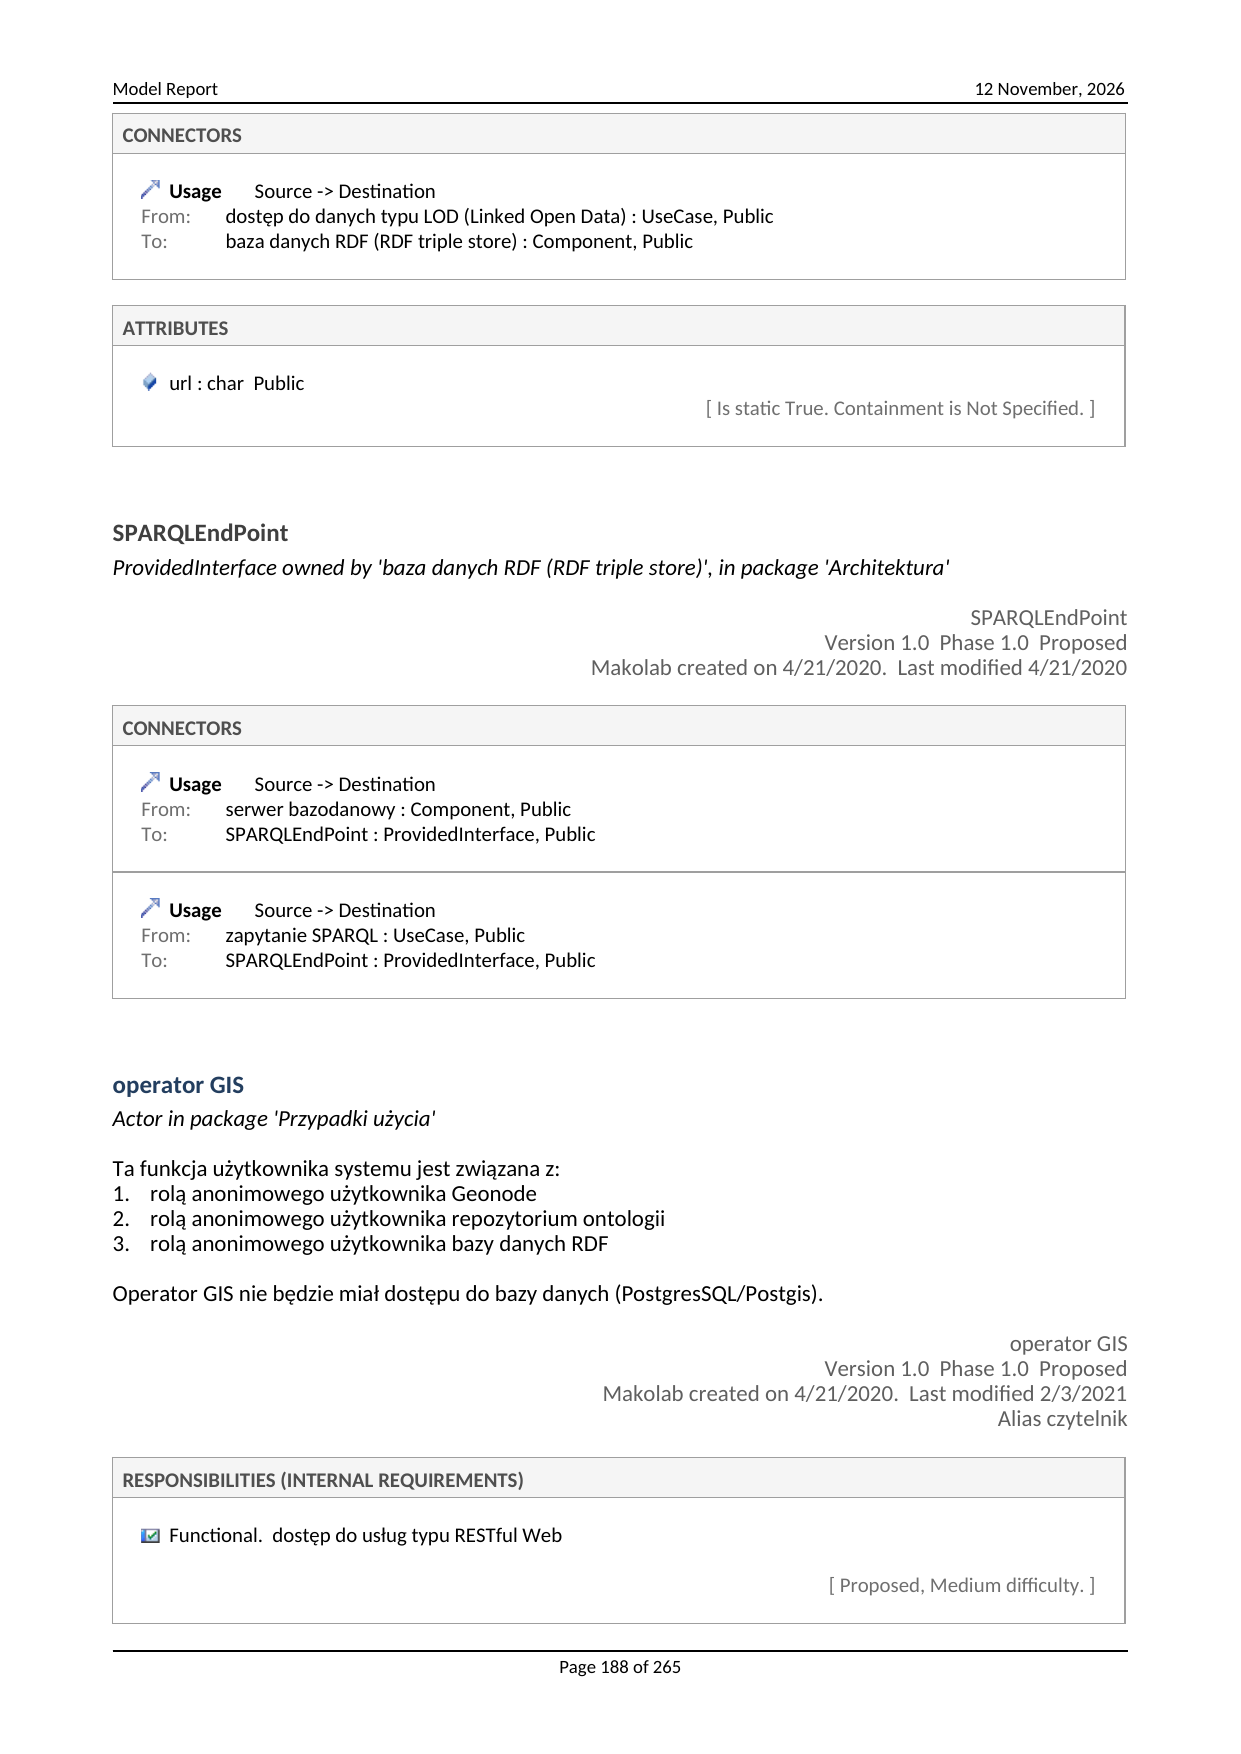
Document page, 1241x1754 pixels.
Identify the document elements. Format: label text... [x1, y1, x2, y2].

picture [141, 180, 160, 199]
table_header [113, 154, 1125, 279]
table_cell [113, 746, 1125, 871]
text SPARQLEndPoint [112, 605, 1128, 630]
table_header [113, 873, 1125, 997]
subtitle SPARQLEndPoint [112, 522, 1128, 547]
list rolą anonimowego użytkownika Geonode [112, 1182, 1128, 1207]
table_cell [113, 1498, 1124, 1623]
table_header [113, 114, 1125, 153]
text Actor in package 'Przypadki użycia' [112, 1107, 1128, 1132]
picture [141, 372, 160, 391]
text Version 1.0 Phase 1.0 Proposed [112, 630, 1128, 655]
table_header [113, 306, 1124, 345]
picture [141, 772, 160, 792]
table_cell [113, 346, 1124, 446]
text operator GIS [112, 1332, 1128, 1357]
text Operator GIS nie będzie miał dostępu do bazy danych (PostgresSQL/Postgis). [112, 1282, 1128, 1307]
text Makolab created on 4/21/2020. Last modified 2/3/2021 [112, 1382, 1128, 1407]
subtitle operator GIS [112, 1073, 1128, 1098]
list rolą anonimowego użytkownika repozytorium ontologii [112, 1207, 1128, 1232]
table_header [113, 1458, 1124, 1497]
text Version 1.0 Phase 1.0 Proposed [112, 1357, 1128, 1382]
text Makolab created on 4/21/2020. Last modified 4/21/2020 [112, 655, 1128, 680]
text Alias czytelnik [112, 1407, 1128, 1432]
text Ta funkcja użytkownika systemu jest związana z: [112, 1157, 1128, 1182]
text ProvidedInterface owned by 'baza danych RDF (RDF triple store)', in package 'Architektura' [112, 555, 1128, 580]
picture [141, 1524, 160, 1543]
list rolą anonimowego użytkownika bazy danych RDF [112, 1232, 1128, 1257]
picture [141, 898, 160, 918]
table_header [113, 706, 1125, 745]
